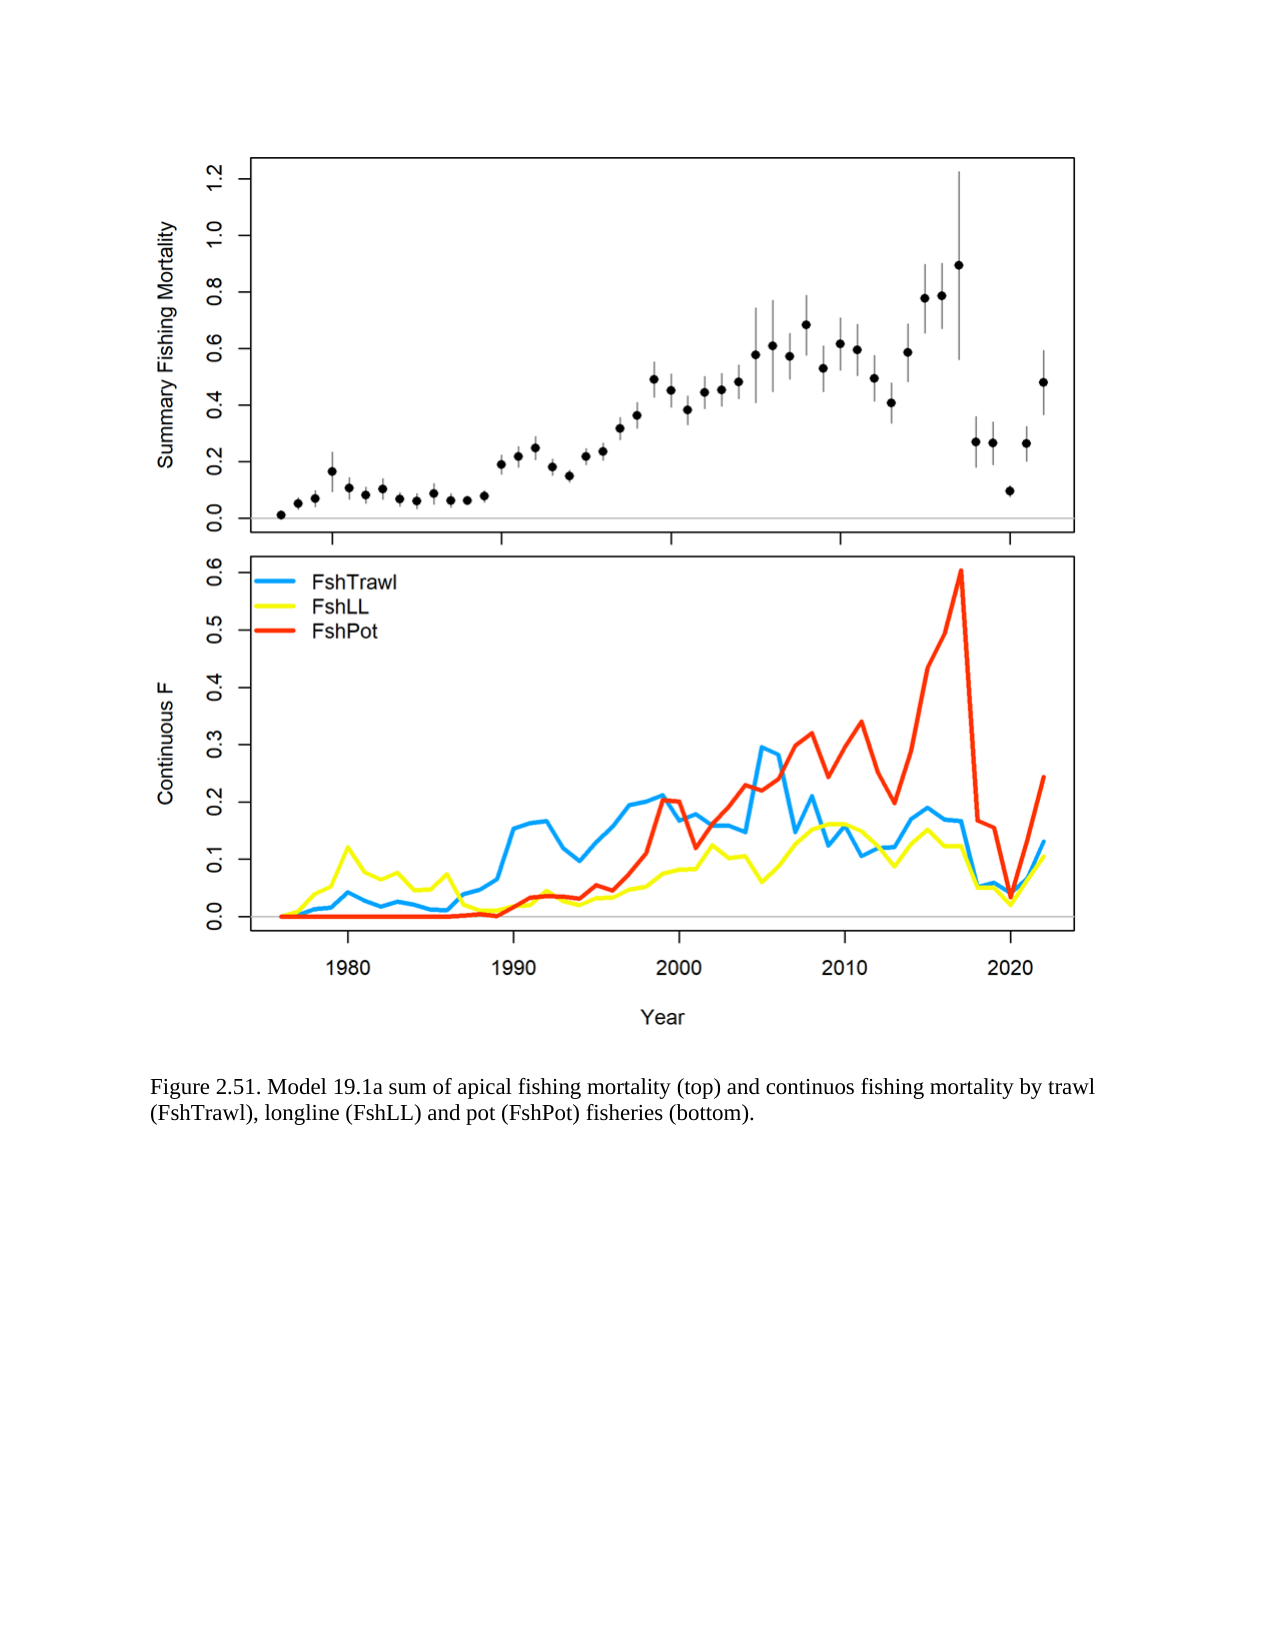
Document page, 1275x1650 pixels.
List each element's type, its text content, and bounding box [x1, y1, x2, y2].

subtitle Figure 2.51. Model 19.1a sum of apical fishing mortality (top) and continuos fishing mortality by trawl (FshTrawl), longline (FshLL) and pot (FshPot) fisheries (bottom). [150, 1073, 1125, 1125]
picture [150, 150, 1125, 1056]
